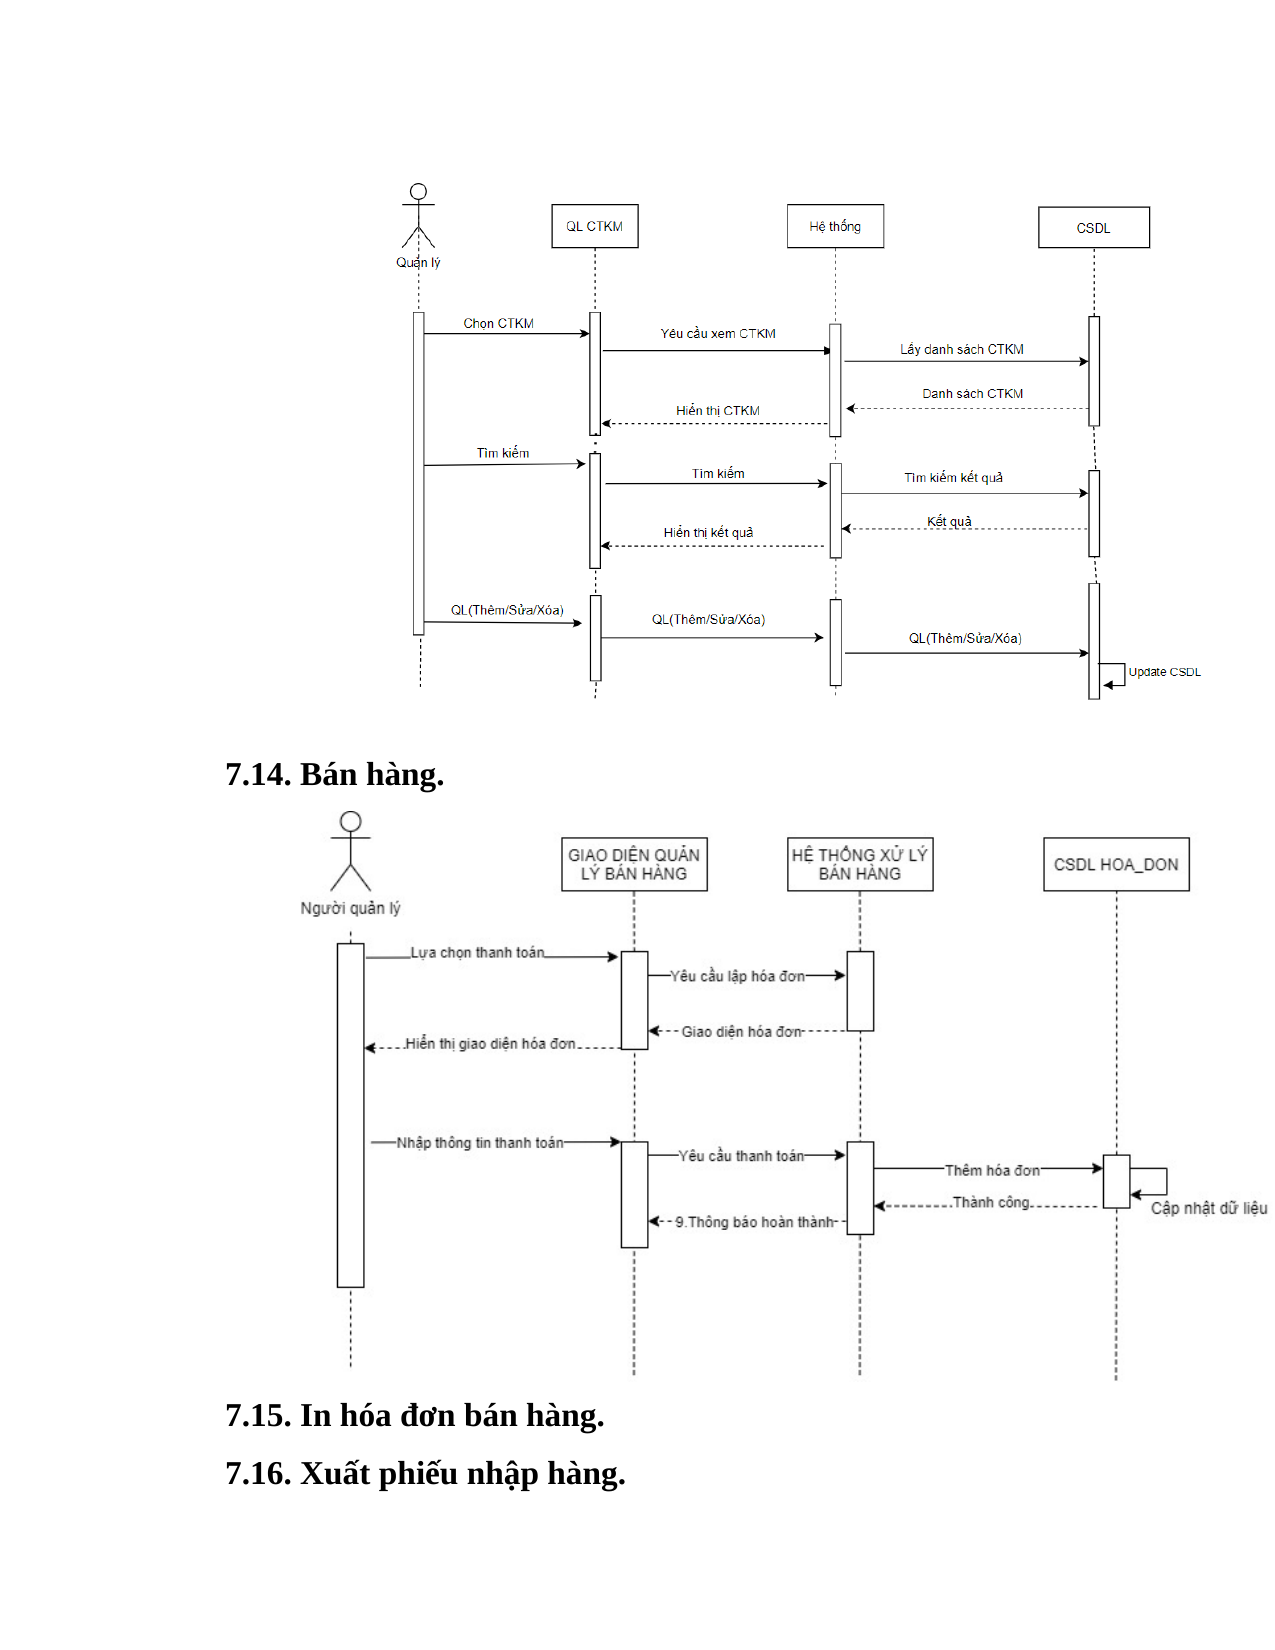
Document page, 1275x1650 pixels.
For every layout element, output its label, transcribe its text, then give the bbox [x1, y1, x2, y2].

picture [300, 811, 1275, 1382]
picture [300, 150, 1275, 741]
list Bán hàng. [225, 754, 1125, 792]
list Xuất phiếu nhập hàng. [225, 1453, 1125, 1491]
list In hóa đơn bán hàng. [225, 1396, 1125, 1434]
